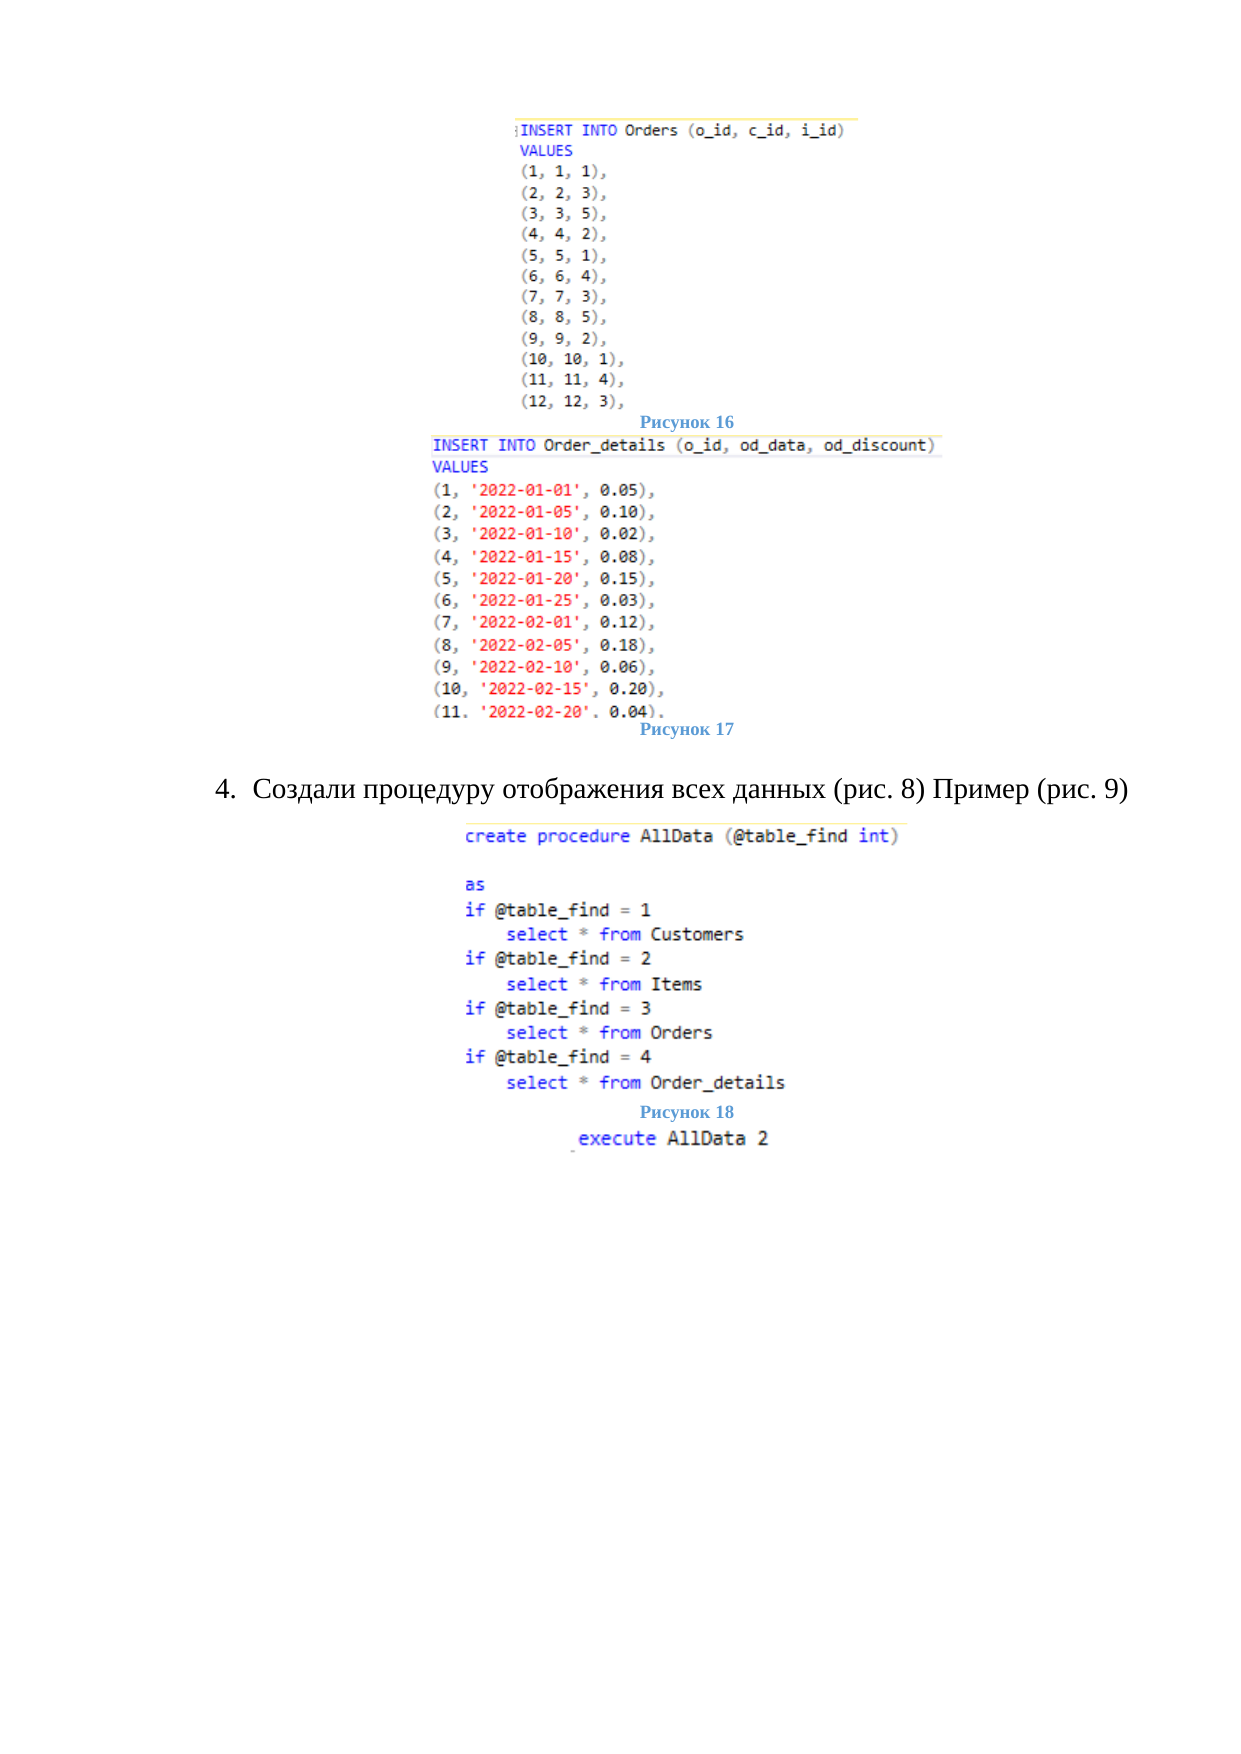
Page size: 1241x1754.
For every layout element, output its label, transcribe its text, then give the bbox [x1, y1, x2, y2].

picture [430, 435, 943, 718]
picture [466, 823, 908, 1102]
list Создали процедуру отображения всех данных (рис. 8) Пример (рис. 9) [215, 771, 1196, 804]
picture [570, 1126, 803, 1156]
picture [515, 118, 859, 412]
